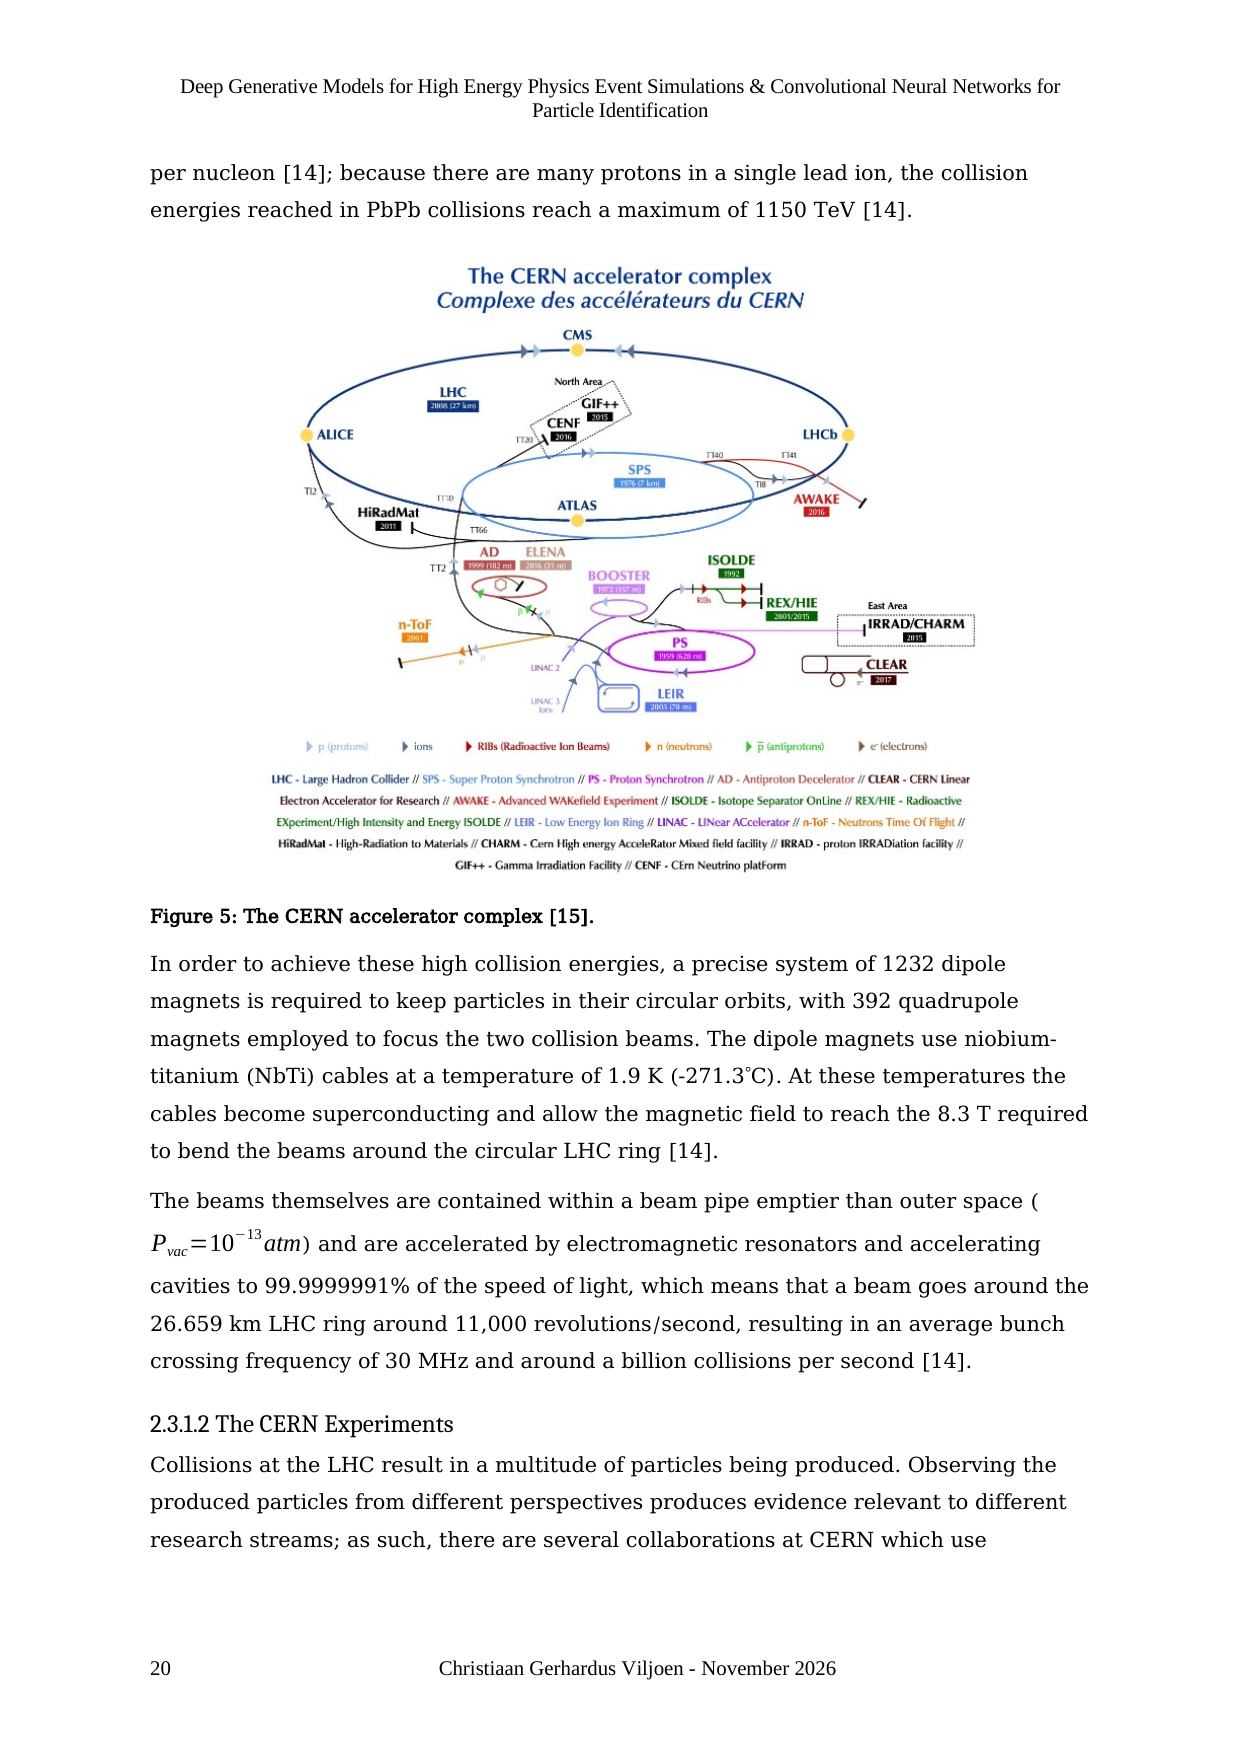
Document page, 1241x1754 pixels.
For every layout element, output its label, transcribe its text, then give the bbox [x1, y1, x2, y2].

picture [257, 247, 983, 892]
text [150, 159, 1090, 222]
text The beams themselves are contained within a beam pipe emptier than outer space () and are accelerated by electromagnetic resonators and accelerating cavities to 99.9999991% of the speed of light, which means that a beam goes around the 26.659 km LHC ring around 11,000 revolutions/second, resulting in an average bunch crossing frequency of 30 MHz and around a billion collisions per second . [150, 1188, 1090, 1373]
subtitle The CERN Experiments [150, 1410, 1090, 1439]
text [150, 1452, 1090, 1552]
text In order to achieve these high collision energies, a precise system of 1232 dipole magnets is required to keep particles in their circular orbits, with 392 quadrupole magnets employed to focus the two collision beams. The dipole magnets use niobium-titanium (NbTi) cables at a temperature of 1.9 K (-271.3C). At these temperatures the cables become superconducting and allow the magnetic field to reach the 8.3 T required to bend the beams around the circular LHC ring . [150, 950, 1090, 1163]
text Figure 5: The CERN accelerator complex . [150, 904, 1090, 927]
